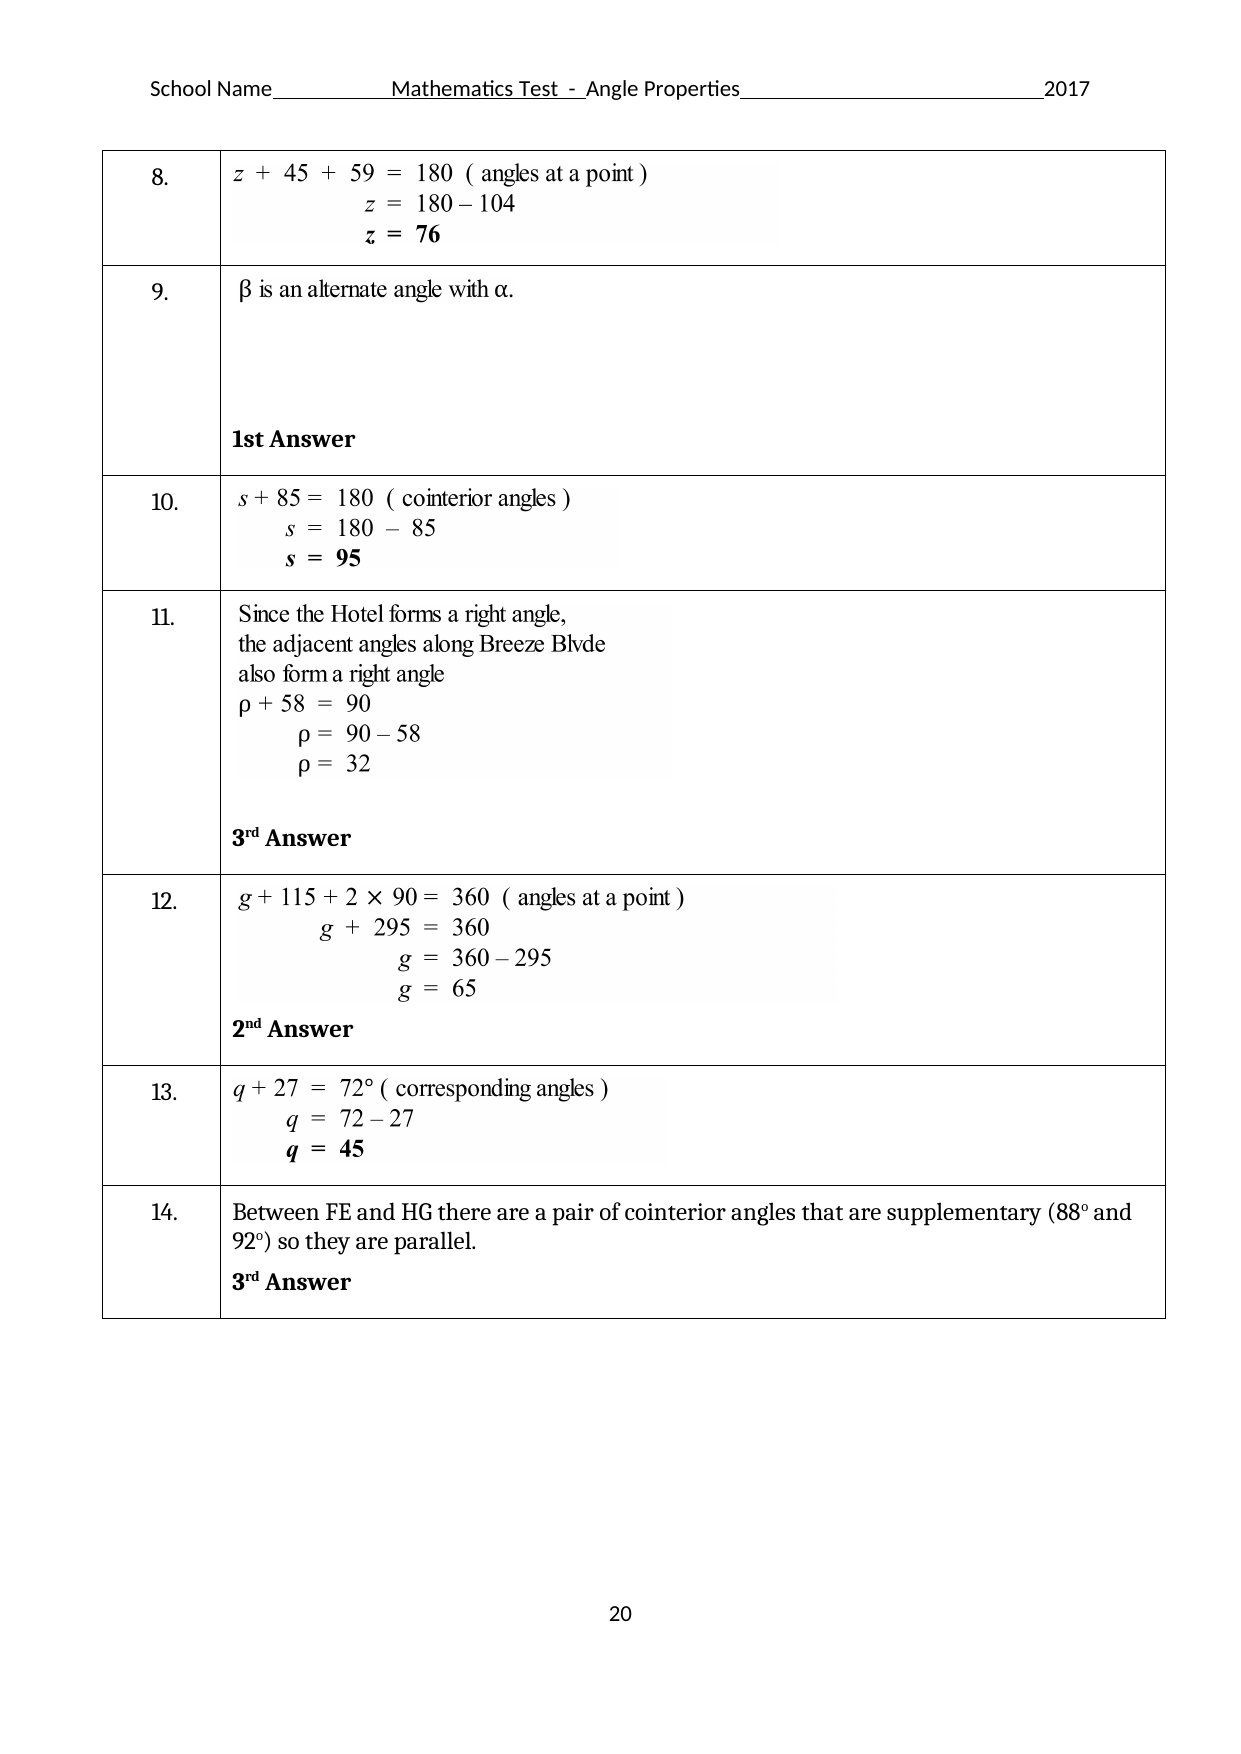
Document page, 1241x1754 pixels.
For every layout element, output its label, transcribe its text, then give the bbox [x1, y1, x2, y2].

table_cell [103, 476, 220, 590]
picture [232, 1077, 668, 1164]
picture [237, 487, 618, 569]
table_cell 3rd Answer [221, 591, 1165, 874]
table_cell 2nd Answer [221, 875, 1165, 1065]
picture [237, 278, 514, 305]
picture [237, 603, 672, 778]
table_cell 1st Answer [221, 266, 1165, 475]
table_cell [221, 1066, 1165, 1185]
table_cell [103, 591, 220, 874]
picture [232, 162, 779, 244]
table_cell [103, 875, 220, 1065]
table_cell Between FE and HG there are a pair of cointerior angles that are supplementary (88o and 92o) so they are parallel. 3rd Answer [221, 1186, 1165, 1318]
table_cell [103, 1186, 220, 1318]
table_cell [221, 476, 1165, 590]
picture [237, 886, 838, 1003]
table_cell [103, 151, 220, 265]
table_cell [103, 1066, 220, 1185]
table_cell [221, 151, 1165, 265]
table_cell [103, 266, 220, 475]
